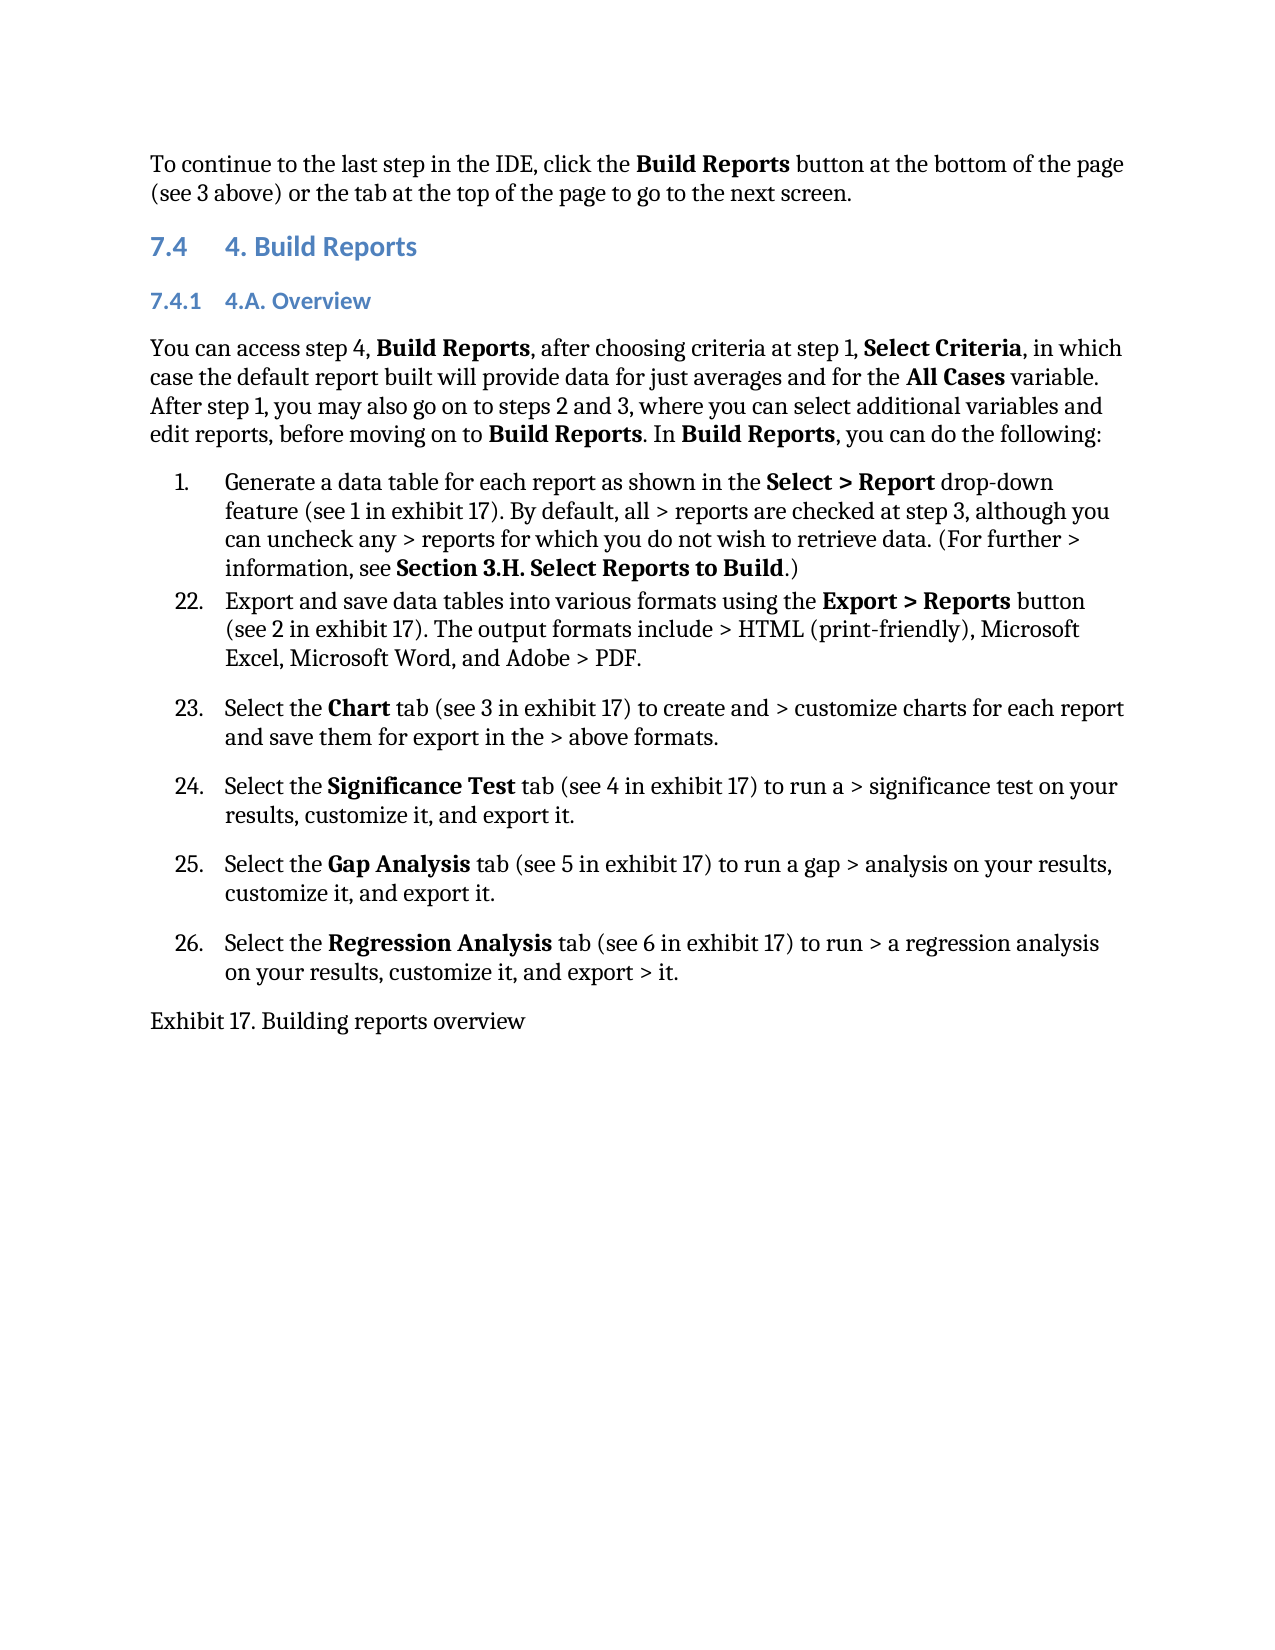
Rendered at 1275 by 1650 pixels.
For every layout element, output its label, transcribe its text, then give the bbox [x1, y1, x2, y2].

subtitle 7.4.1 4.A. Overview [150, 285, 1125, 315]
text You can access step 4, Build Reports, after choosing criteria at step 1, Select Criteria, in which case the default report built will provide data for just averages and for the All Cases variable. After step 1, you may also go on to steps 2 and 3, where you can select additional variables and edit reports, before moving on to Build Reports. In Build Reports, you can do the following: [150, 334, 1125, 449]
text To continue to the last step in the IDE, click the Build Reports button at the bottom of the page (see 3 above) or the tab at the top of the page to go to the next screen. [150, 150, 1125, 207]
list Select the Regression Analysis tab (see 6 in exhibit 17) to run > a regression analysis on your results, customize it, and export > it. [175, 929, 1125, 986]
subtitle 7.4 4. Build Reports [150, 228, 1125, 264]
text Exhibit 17. Building reports overview [150, 1007, 1125, 1036]
list Export and save data tables into various formats using the Export > Reports button (see 2 in exhibit 17). The output formats include > HTML (print-friendly), Microsoft Excel, Microsoft Word, and Adobe > PDF. [175, 587, 1125, 673]
list Select the Gap Analysis tab (see 5 in exhibit 17) to run a gap > analysis on your results, customize it, and export it. [175, 850, 1125, 908]
list Select the Chart tab (see 3 in exhibit 17) to create and > customize charts for each report and save them for export in the > above formats. [175, 694, 1125, 751]
list Generate a data table for each report as shown in the Select > Report drop-down feature (see 1 in exhibit 17). By default, all > reports are checked at step 3, although you can uncheck any > reports for which you do not wish to retrieve data. (For further > information, see Section 3.H. Select Reports to Build.) [175, 468, 1125, 583]
list Select the Significance Test tab (see 4 in exhibit 17) to run a > significance test on your results, customize it, and export it. [175, 772, 1125, 829]
